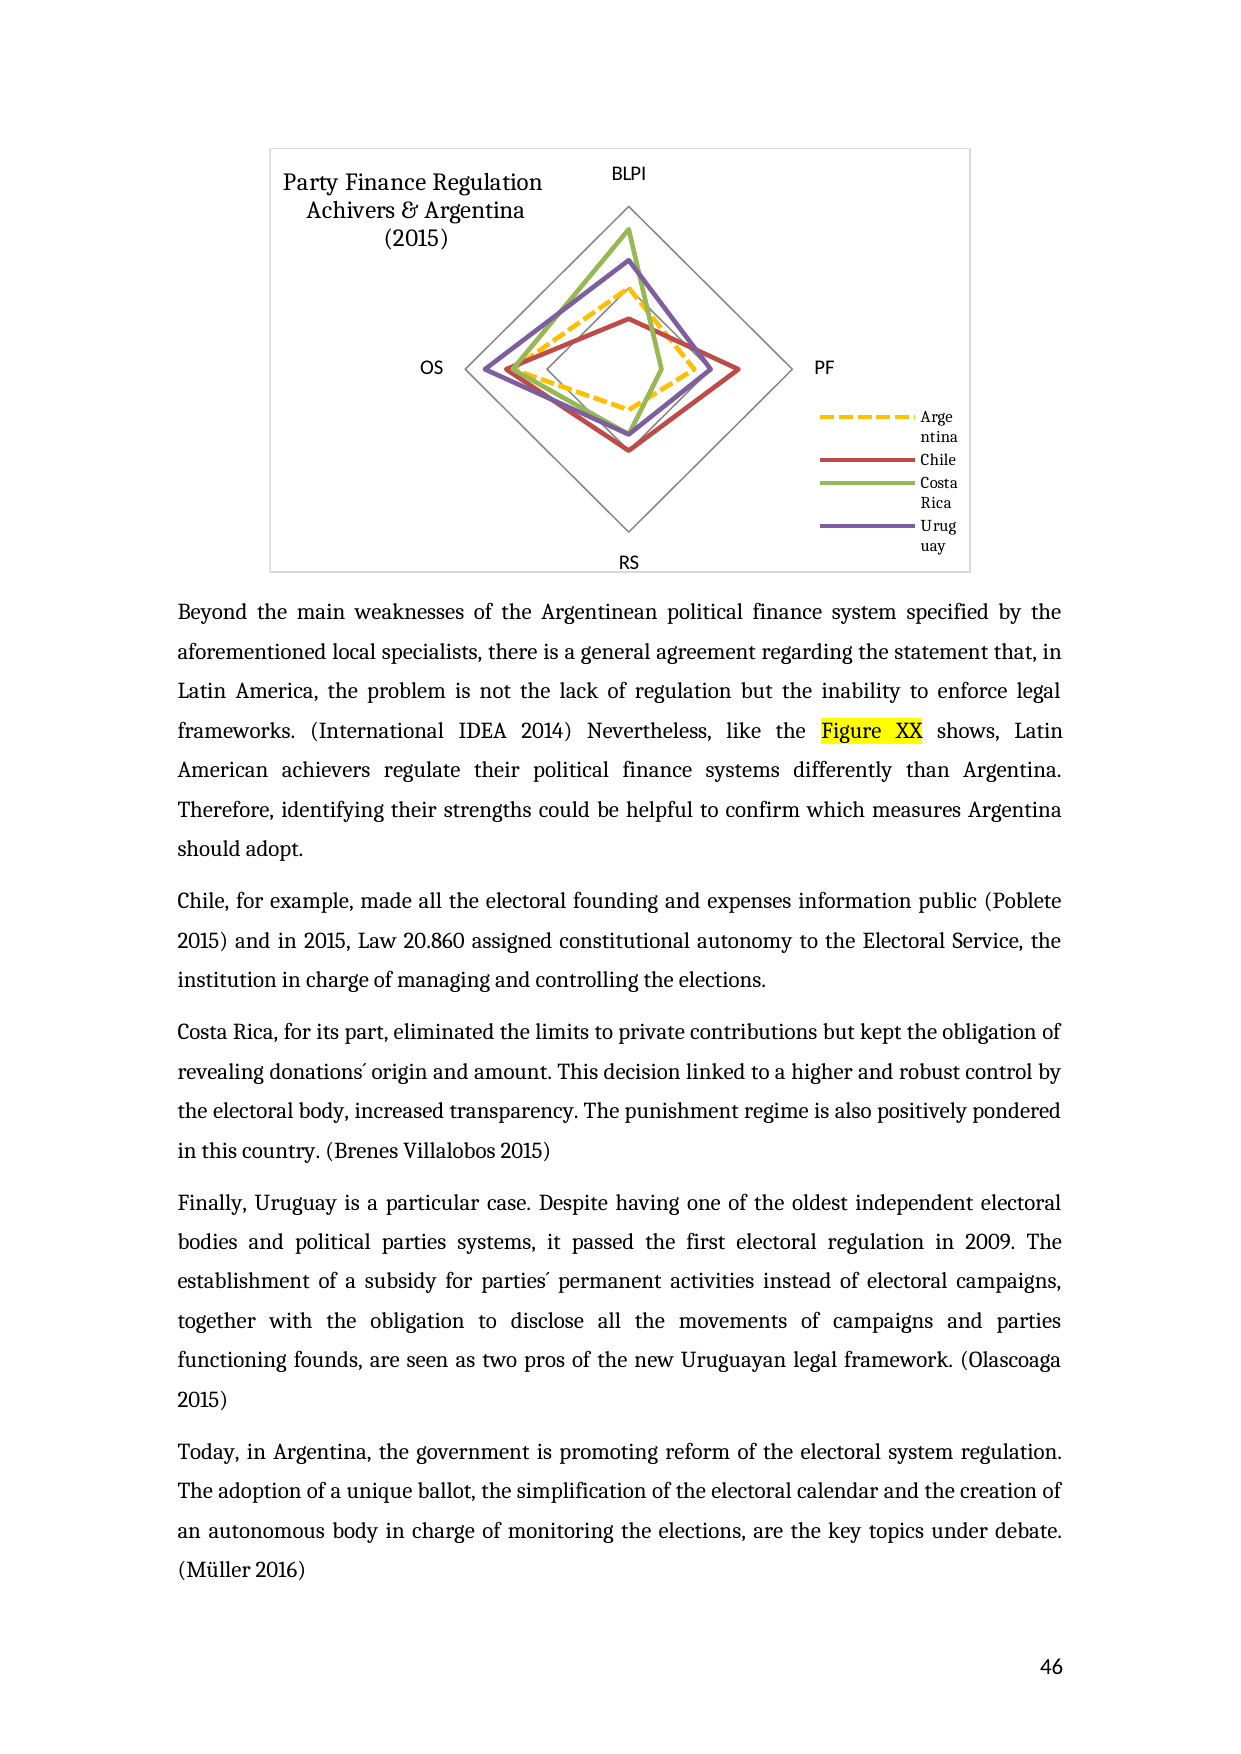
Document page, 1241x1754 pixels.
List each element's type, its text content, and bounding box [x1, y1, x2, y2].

text Finally, Uruguay is a particular case. Despite having one of the oldest independent electoral bodies and political parties systems, it passed the first electoral regulation in 2009. The establishment of a subsidy for parties´ permanent activities instead of electoral campaigns, together with the obligation to disclose all the movements of campaigns and parties functioning founds, are seen as two pros of the new Uruguayan legal framework. (Olascoaga 2015) [177, 1189, 1063, 1413]
text Costa Rica, for its part, eliminated the limits to private contributions but kept the obligation of revealing donations´ origin and amount. This decision linked to a higher and robust control by the electoral body, increased transparency. The punishment regime is also positively pondered in this country. (Brenes Villalobos 2015) [177, 1019, 1063, 1164]
text Beyond the main weaknesses of the Argentinean political finance system specified by the aforementioned local specialists, there is a general agreement regarding the statement that, in Latin America, the problem is not the lack of regulation but the inability to enforce legal frameworks. (International IDEA 2014) Nevertheless, like the Figure XX shows, Latin American achievers regulate their political finance systems differently than Argentina. Therefore, identifying their strengths could be helpful to confirm which measures Argentina should adopt. [177, 599, 1063, 862]
text Today, in Argentina, the government is promoting reform of the electoral system regulation. The adoption of a unique ballot, the simplification of the electoral calendar and the creation of an autonomous body in charge of monitoring the elections, are the key topics under debate. (Müller 2016) [177, 1439, 1063, 1583]
text Chile, for example, made all the electoral founding and expenses information public (Poblete 2015) and in 2015, Law 20.860 assigned constitutional autonomy to the Electoral Service, the institution in charge of managing and controlling the elections. [177, 888, 1063, 993]
